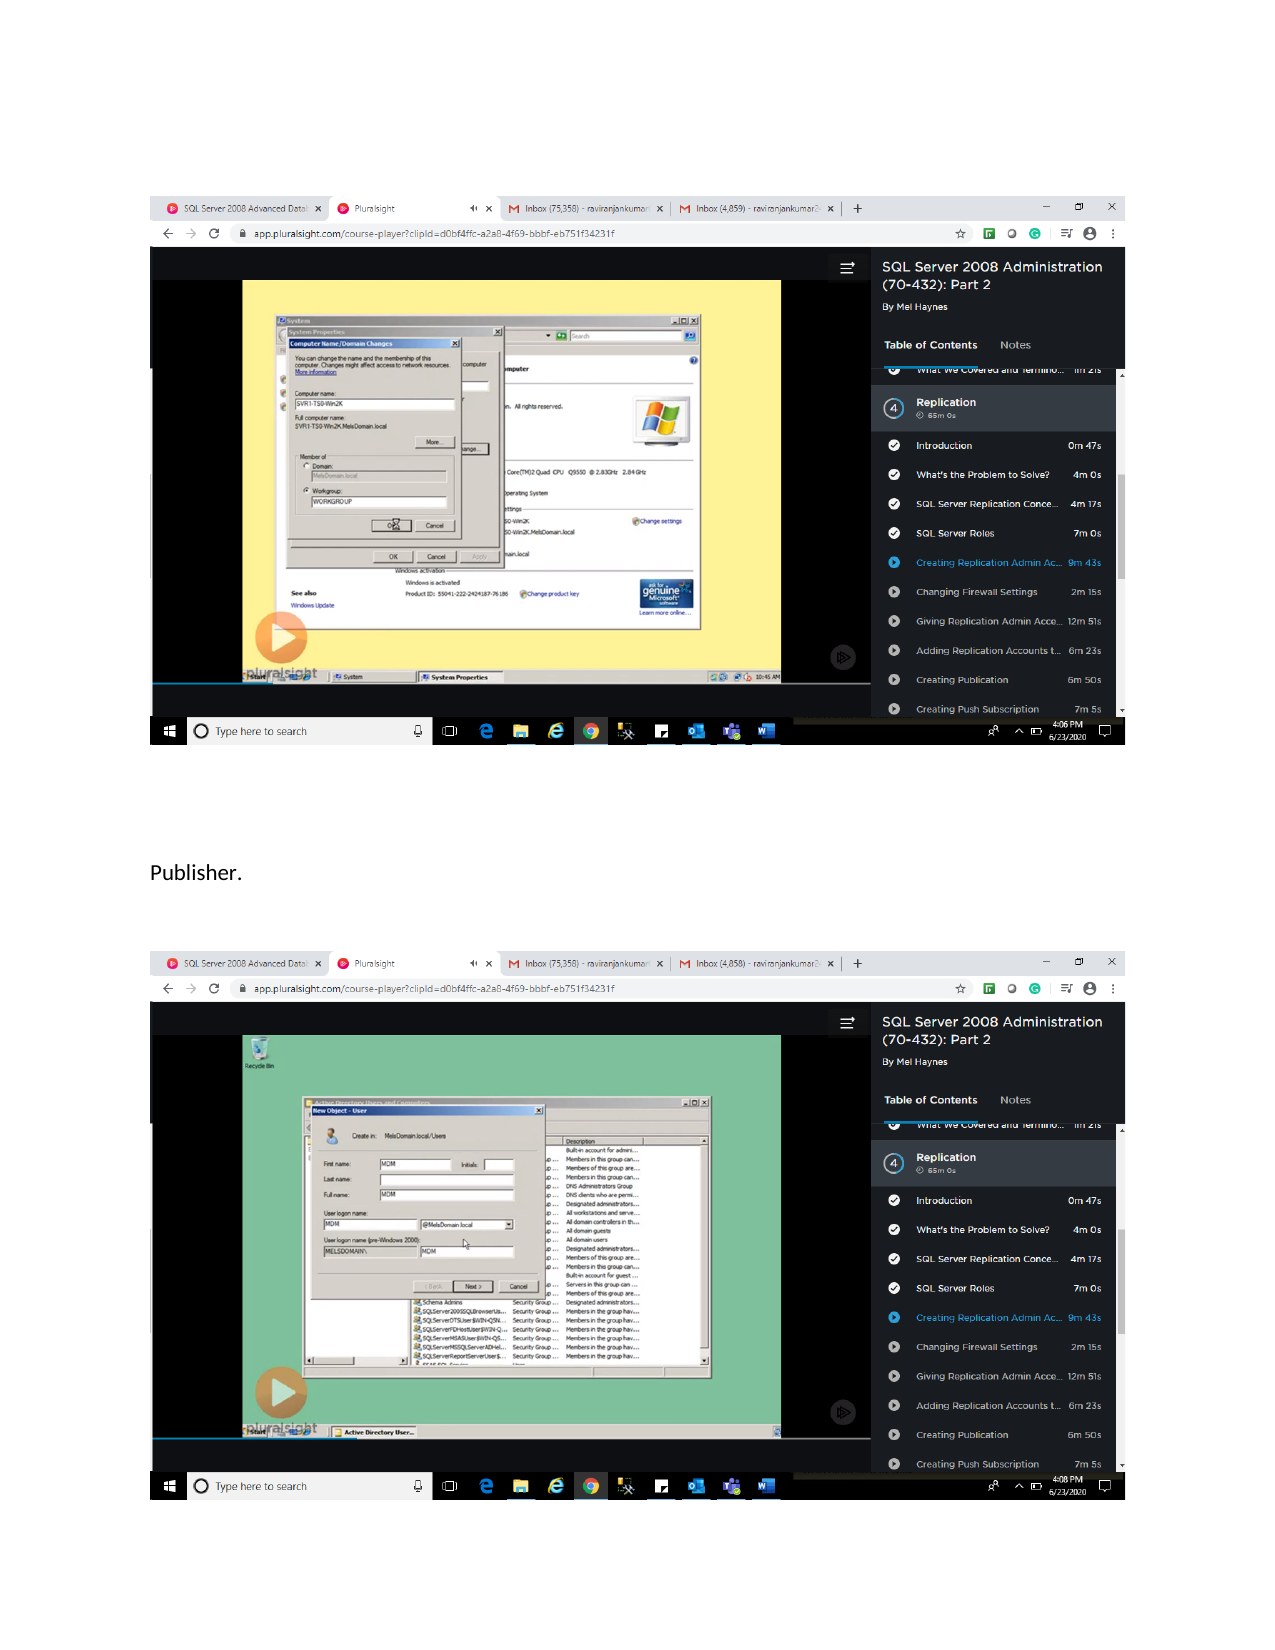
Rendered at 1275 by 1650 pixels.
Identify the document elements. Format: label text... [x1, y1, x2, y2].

picture [150, 196, 1125, 745]
text Publisher. [150, 858, 1125, 886]
picture [150, 951, 1125, 1500]
